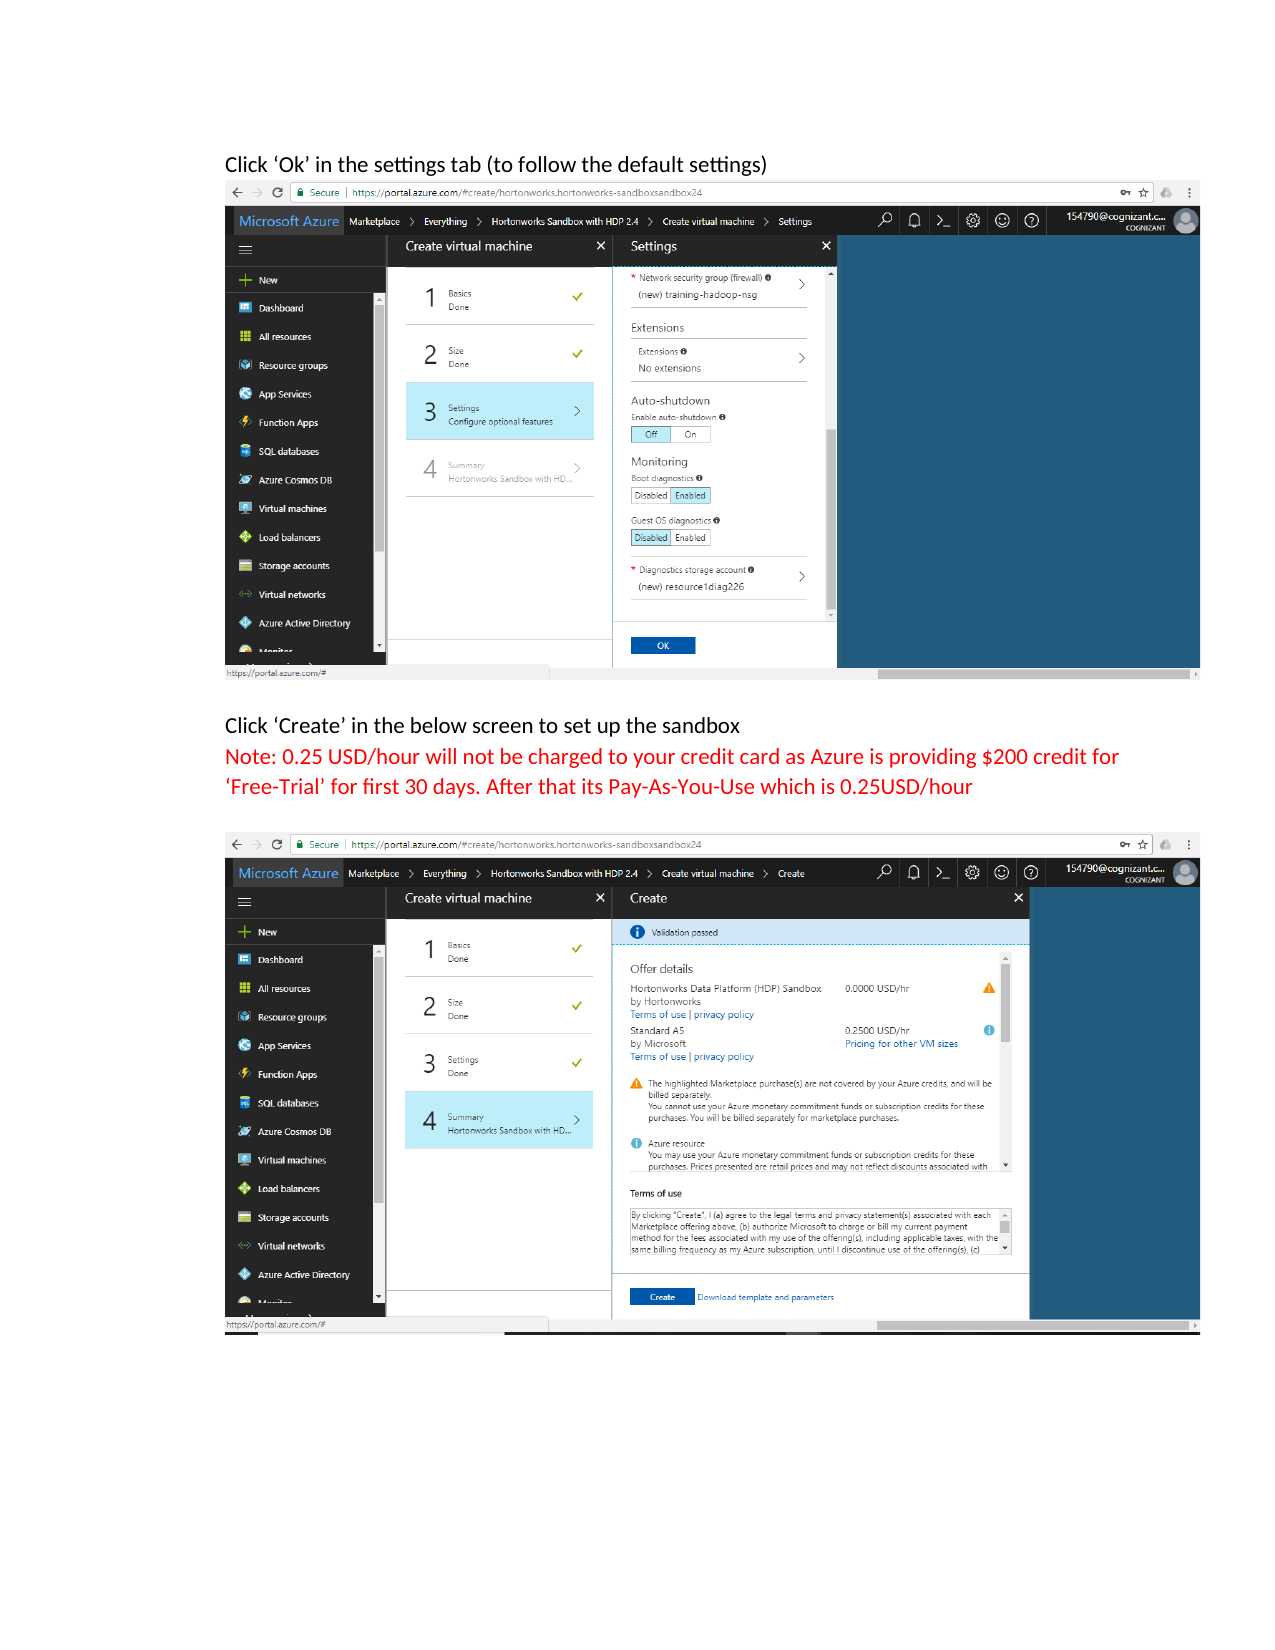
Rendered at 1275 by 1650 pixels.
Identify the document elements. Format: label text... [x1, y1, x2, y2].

list Click ‘Create’ in the below screen to set up the sandbox [225, 712, 1125, 739]
picture [225, 180, 1200, 680]
picture [225, 832, 1200, 1335]
list Click ‘Ok’ in the settings tab (to follow the default settings) [225, 150, 1125, 178]
list Note: 0.25 USD/hour will not be charged to your credit card as Azure is providing $200 credit for ‘Free-Trial’ for first 30 days. After that its Pay-As-You-Use which is 0.25USD/hour [225, 742, 1125, 800]
